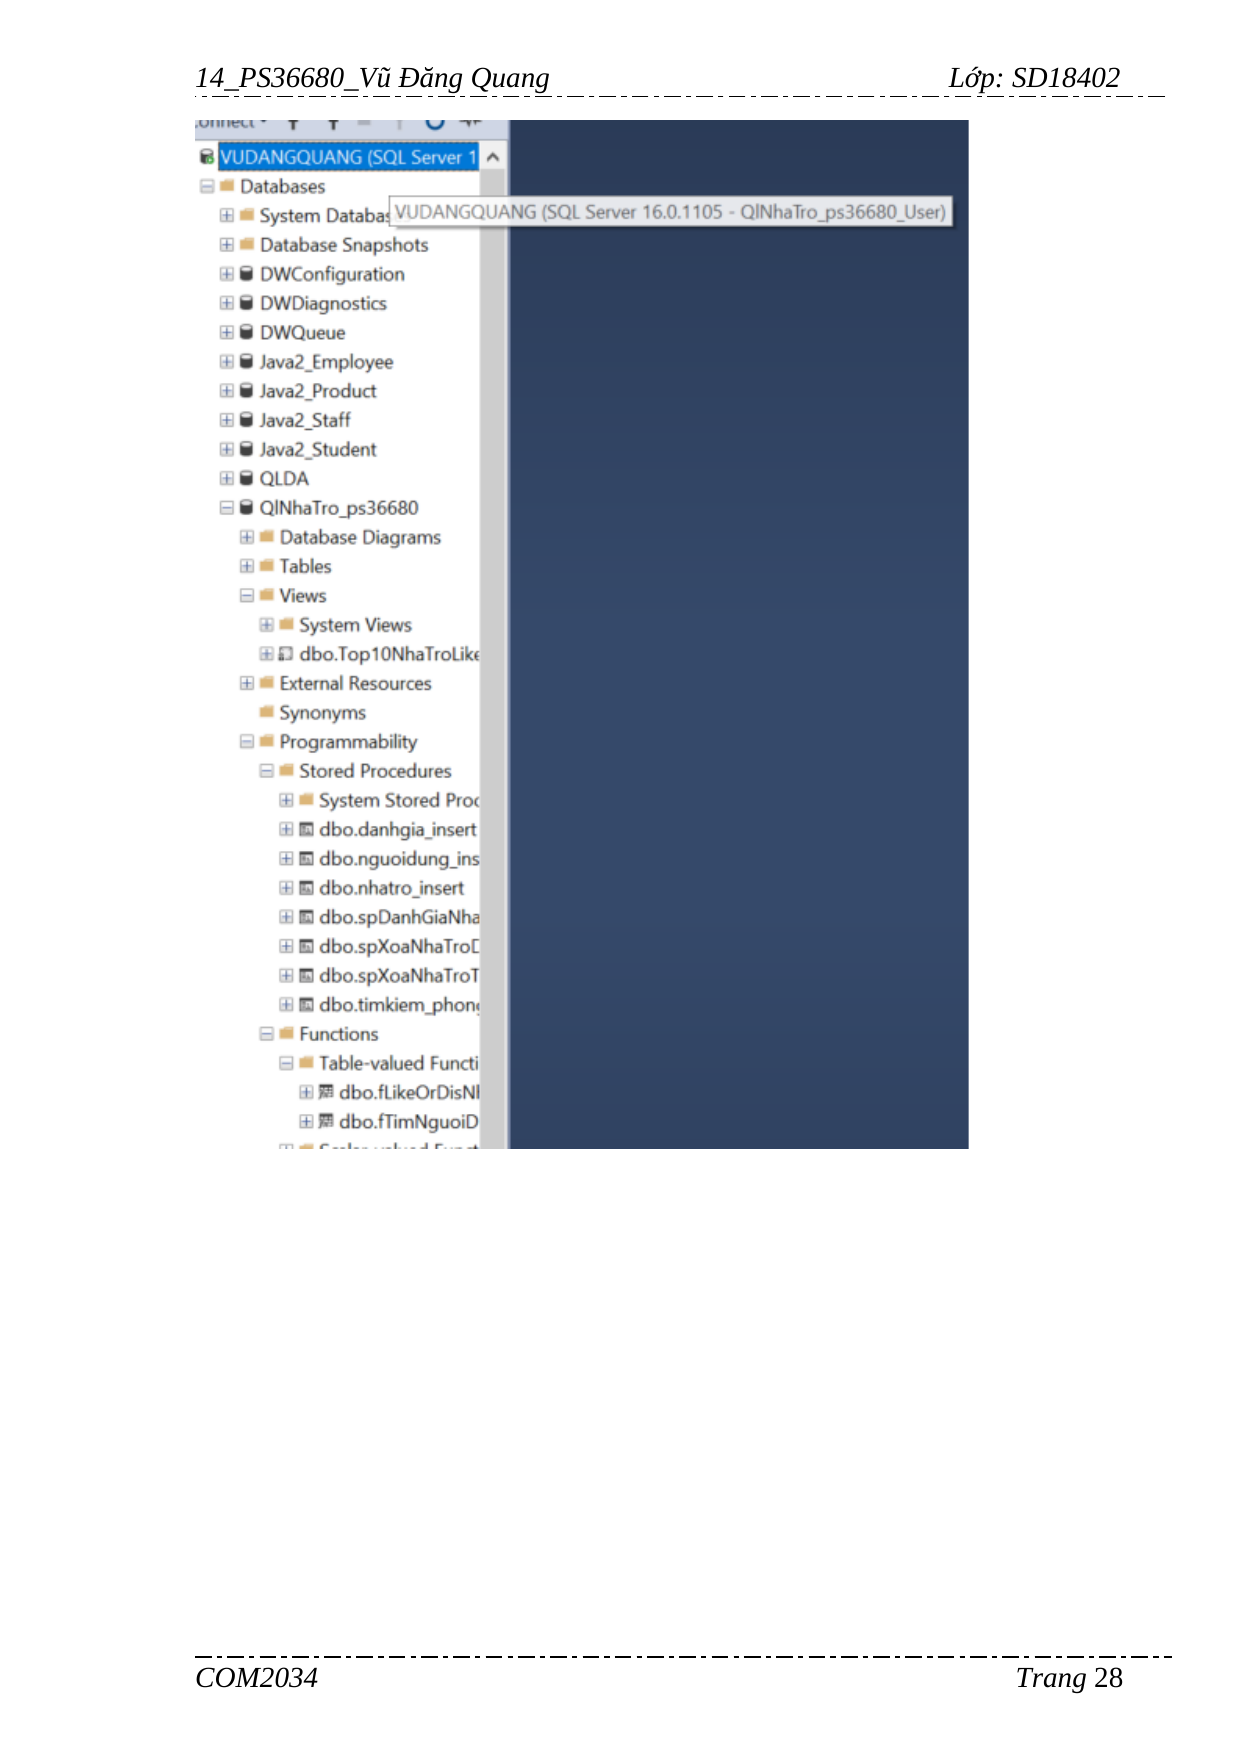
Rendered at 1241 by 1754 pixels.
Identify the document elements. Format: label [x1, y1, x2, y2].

picture [195, 120, 969, 1149]
